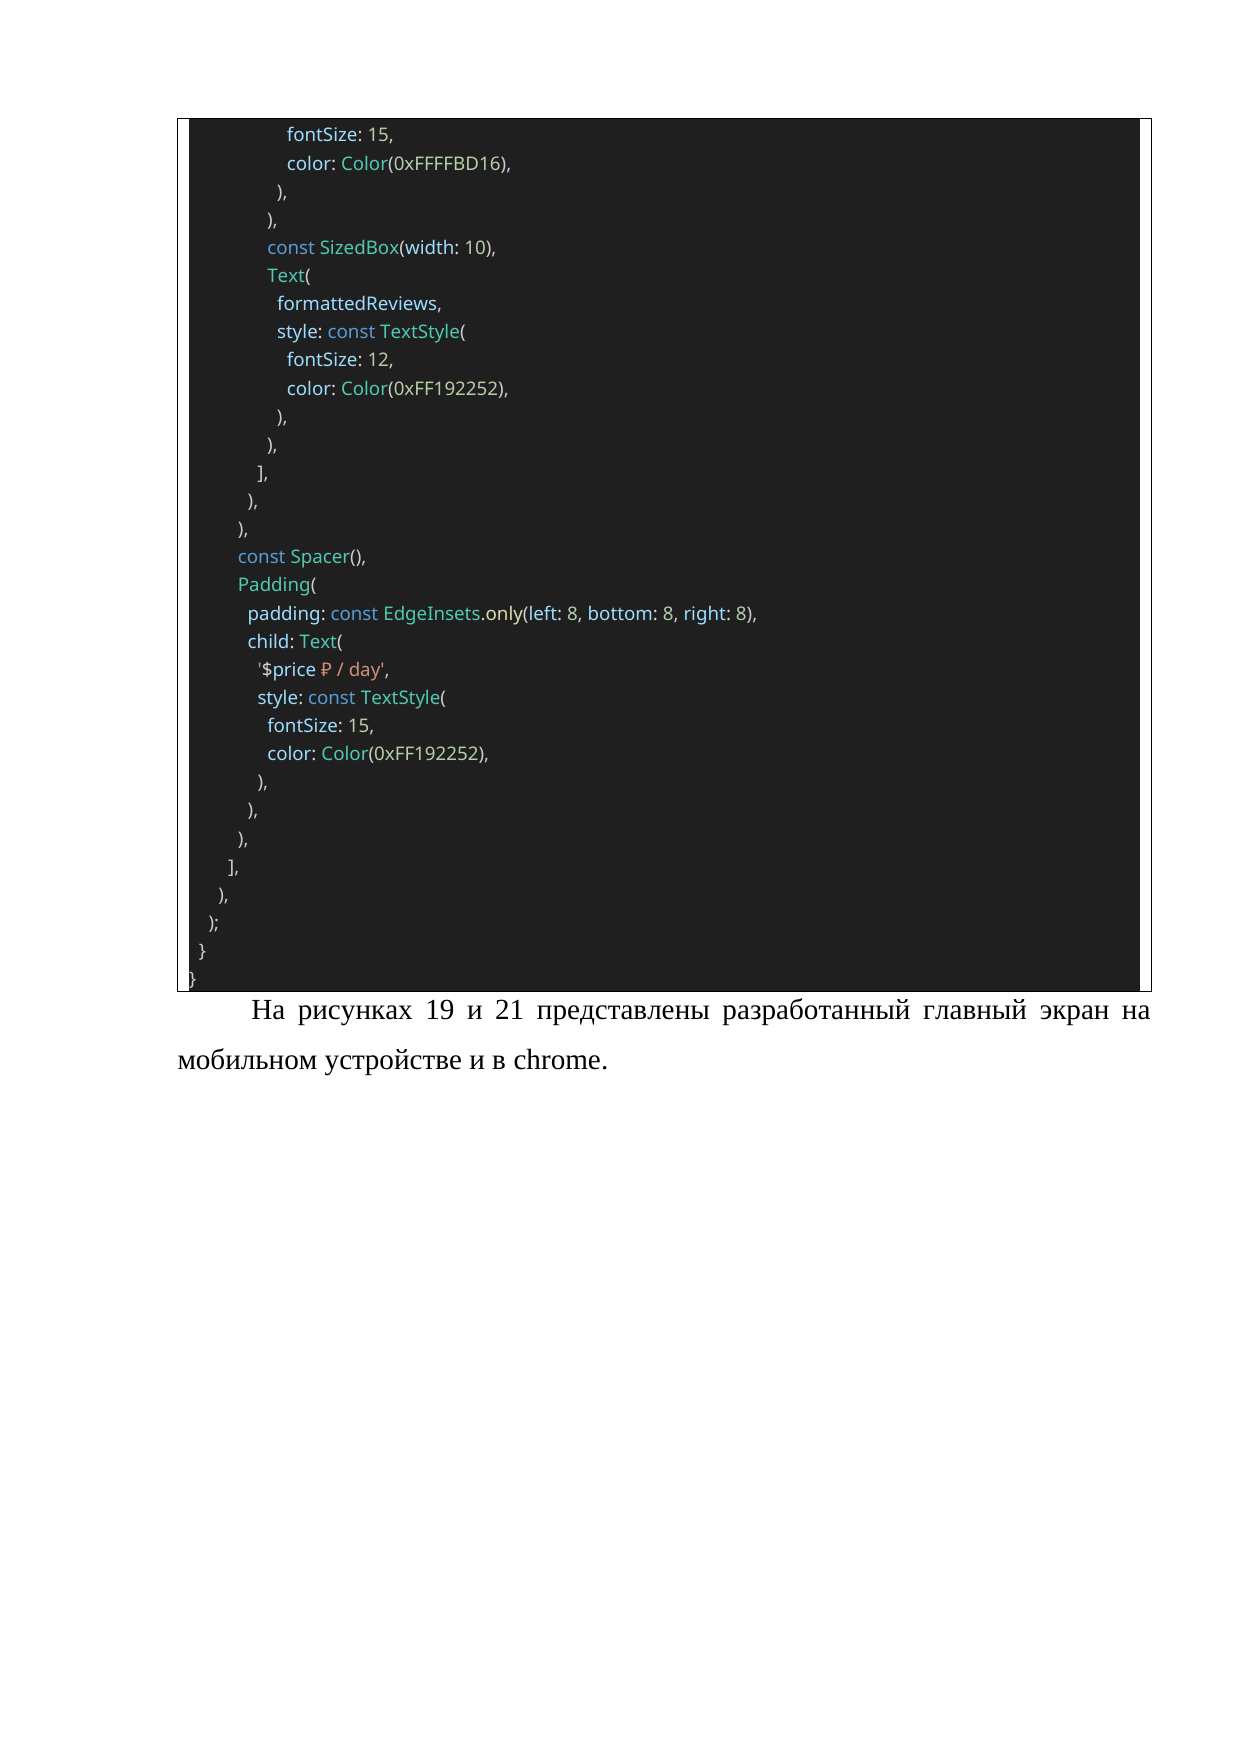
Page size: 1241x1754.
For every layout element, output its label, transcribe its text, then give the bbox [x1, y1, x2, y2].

text На рисунках 19 и 21 представлены разработанный главный экран на мобильном устройстве и в chrome. [177, 992, 1152, 1076]
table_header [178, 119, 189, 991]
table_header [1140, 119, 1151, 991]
